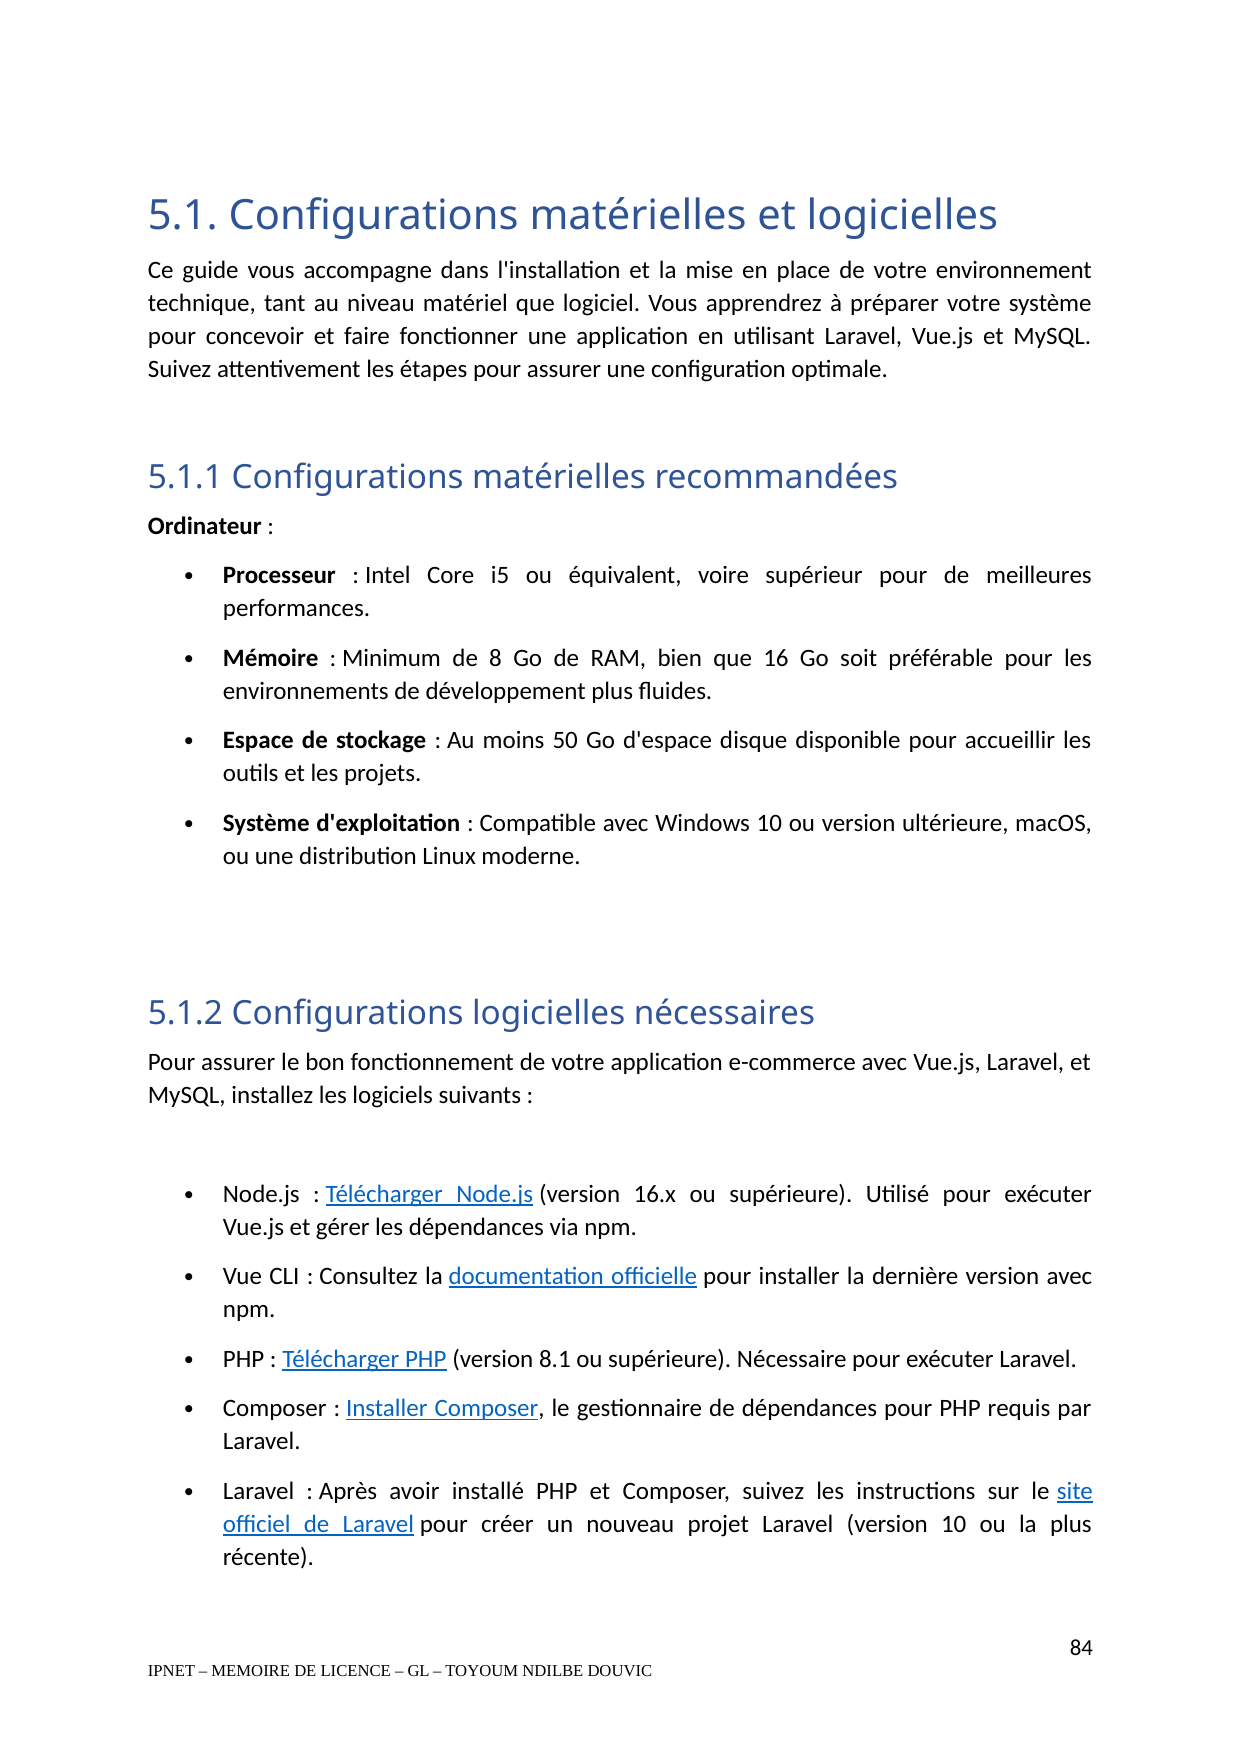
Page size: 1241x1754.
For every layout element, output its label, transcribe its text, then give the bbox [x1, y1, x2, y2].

subtitle 5.1.2 Configurations logicielles nécessaires [148, 989, 1093, 1034]
list PHP : Télécharger PHP (version 8.1 ou supérieure). Nécessaire pour exécuter Laravel. [185, 1343, 1093, 1373]
text Pour assurer le bon fonctionnement de votre application e-commerce avec Vue.js, Laravel, et MySQL, installez les logiciels suivants : [148, 1046, 1093, 1109]
list Node.js : Télécharger Node.js (version 16.x ou supérieure). Utilisé pour exécuter Vue.js et gérer les dépendances via npm. [185, 1178, 1093, 1241]
subtitle 5.1.1 Configurations matérielles recommandées [148, 453, 1093, 498]
subtitle 5.1. Configurations matérielles et logicielles [148, 185, 1093, 242]
list Laravel : Après avoir installé PHP et Composer, suivez les instructions sur le site officiel de Laravel pour créer un nouveau projet Laravel (version 10 ou la plus récente). [185, 1475, 1093, 1571]
text Ordinateur : [148, 510, 1093, 540]
list Vue CLI : Consultez la documentation officielle pour installer la dernière version avec npm. [185, 1261, 1093, 1324]
list Mémoire : Minimum de 8 Go de RAM, bien que 16 Go soit préférable pour les environnements de développement plus fluides. [185, 642, 1093, 705]
text Ce guide vous accompagne dans l'installation et la mise en place de votre environnement technique, tant au niveau matériel que logiciel. Vous apprendrez à préparer votre système pour concevoir et faire fonctionner une application en utilisant Laravel, Vue.js et MySQL. Suivez attentivement les étapes pour assurer une configuration optimale. [148, 255, 1093, 384]
list Espace de stockage : Au moins 50 Go d'espace disque disponible pour accueillir les outils et les projets. [185, 724, 1093, 788]
list Système d'exploitation : Compatible avec Windows 10 ou version ultérieure, macOS, ou une distribution Linux moderne. [185, 807, 1093, 870]
list Composer : Installer Composer, le gestionnaire de dépendances pour PHP requis par Laravel. [185, 1393, 1093, 1456]
list Processeur : Intel Core i5 ou équivalent, voire supérieur pour de meilleures performances. [185, 559, 1093, 623]
